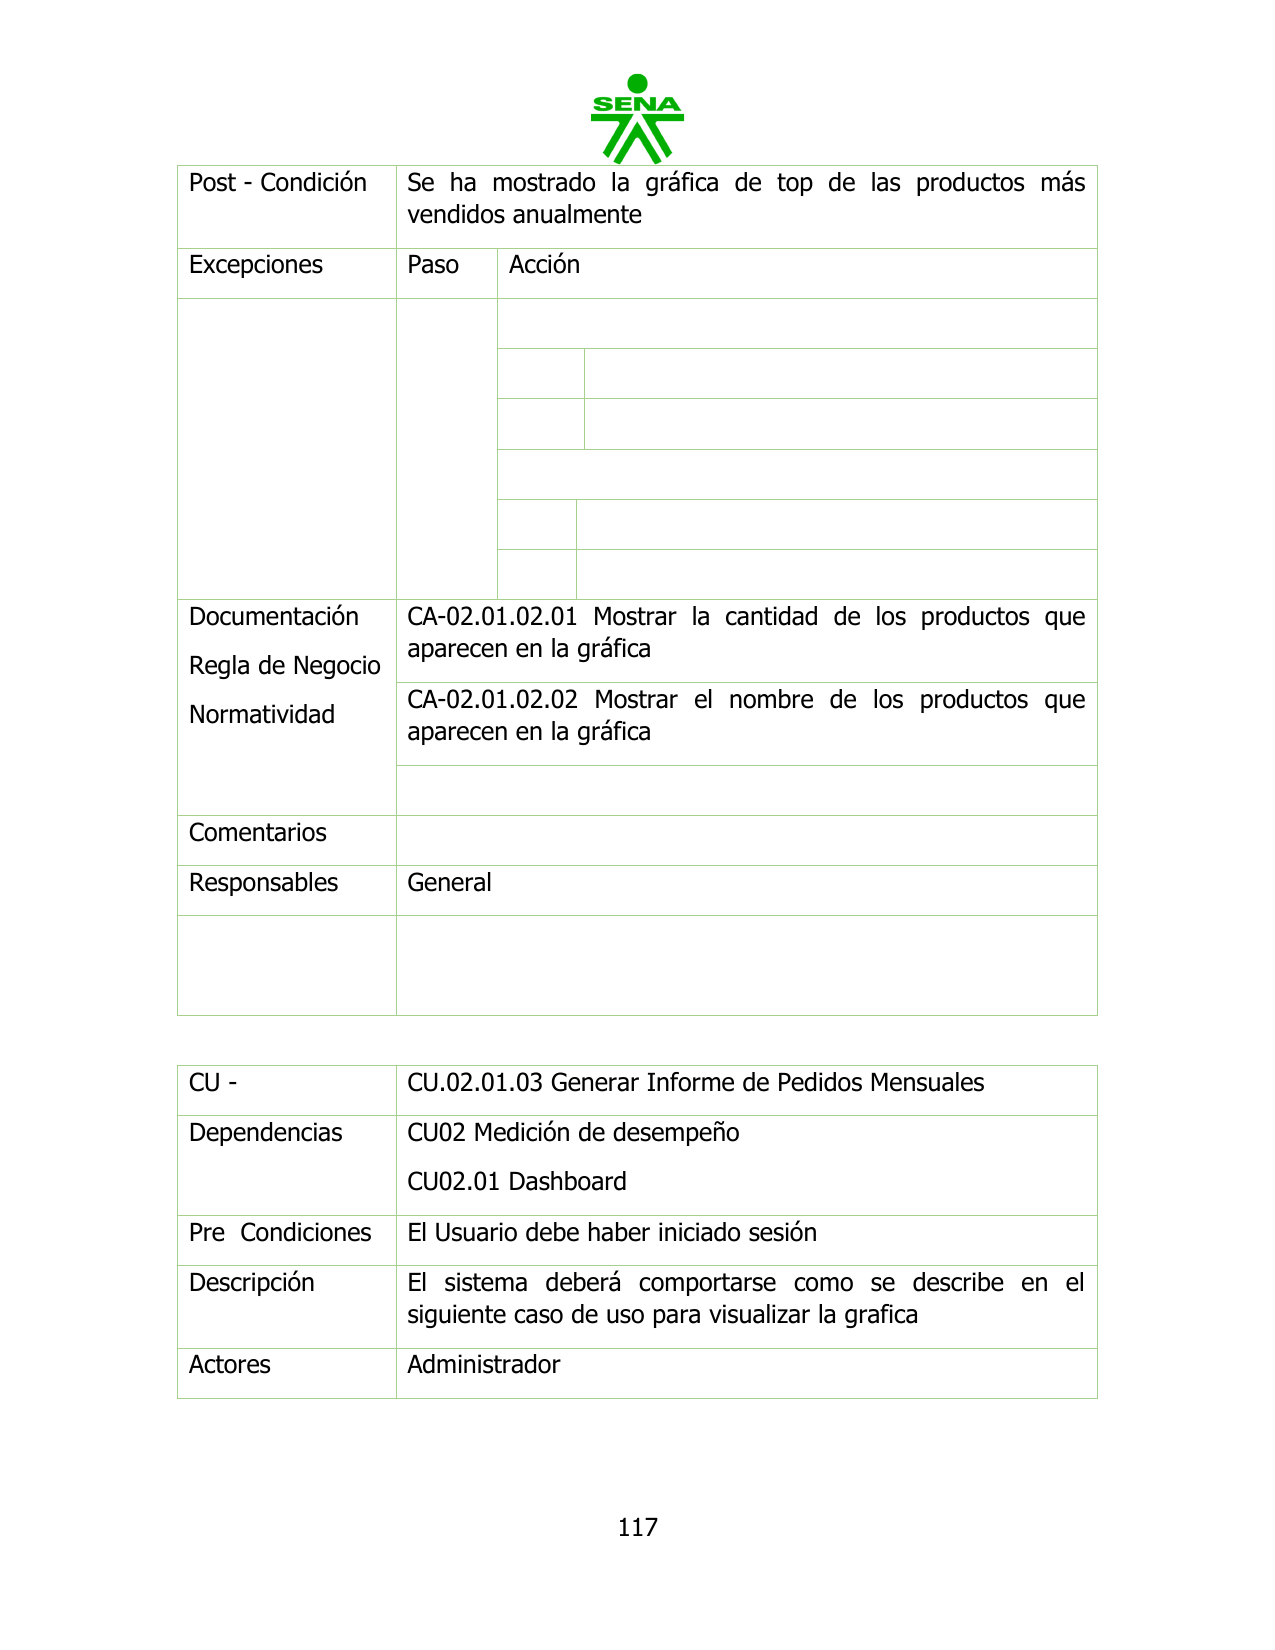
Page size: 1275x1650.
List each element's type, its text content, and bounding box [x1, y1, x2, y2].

table_cell [498, 500, 576, 549]
table_cell Descripción [178, 1266, 396, 1348]
table_cell Post - Condición [178, 166, 396, 248]
table_cell [178, 299, 396, 599]
table_cell Paso [397, 249, 497, 298]
table_cell General [397, 866, 1097, 915]
table_cell [577, 550, 1097, 599]
table_cell Se ha mostrado la gráfica de top de las productos más vendidos anualmente [397, 166, 1097, 248]
table_cell [178, 916, 396, 1015]
table_header CU - [178, 1066, 396, 1115]
table_cell Comentarios [178, 816, 396, 865]
table_cell Administrador [397, 1349, 1097, 1398]
table_cell Dependencias [178, 1116, 396, 1215]
table_cell [397, 299, 497, 599]
table_cell [585, 349, 1097, 398]
table_cell [397, 916, 1097, 1015]
table_cell [585, 399, 1097, 448]
table_cell El Usuario debe haber iniciado sesión [397, 1216, 1097, 1265]
table_cell [498, 349, 584, 398]
table_cell Documentación Regla de Negocio Normatividad [178, 600, 396, 815]
picture [591, 73, 685, 165]
table_header CU.02.01.03 Generar Informe de Pedidos Mensuales [397, 1066, 1097, 1115]
table_cell Responsables [178, 866, 396, 915]
table_cell [397, 816, 1097, 865]
table_cell [498, 450, 1097, 499]
table_cell [498, 399, 584, 448]
table_cell [498, 550, 576, 599]
table_cell El sistema deberá comportarse como se describe en el siguiente caso de uso para visualizar la grafica [397, 1266, 1097, 1348]
table_cell Pre Condiciones [178, 1216, 396, 1265]
table_cell CA-02.01.02.01 Mostrar la cantidad de los productos que aparecen en la gráfica [397, 600, 1097, 682]
table_cell Actores [178, 1349, 396, 1398]
table_cell Acción [498, 249, 1097, 298]
table_cell CA-02.01.02.02 Mostrar el nombre de los productos que aparecen en la gráfica [397, 683, 1097, 765]
table_cell [577, 500, 1097, 549]
table_cell [397, 766, 1097, 815]
table_cell CU02 Medición de desempeño CU02.01 Dashboard [397, 1116, 1097, 1215]
table_cell Excepciones [178, 249, 396, 298]
table_cell [498, 299, 1097, 348]
